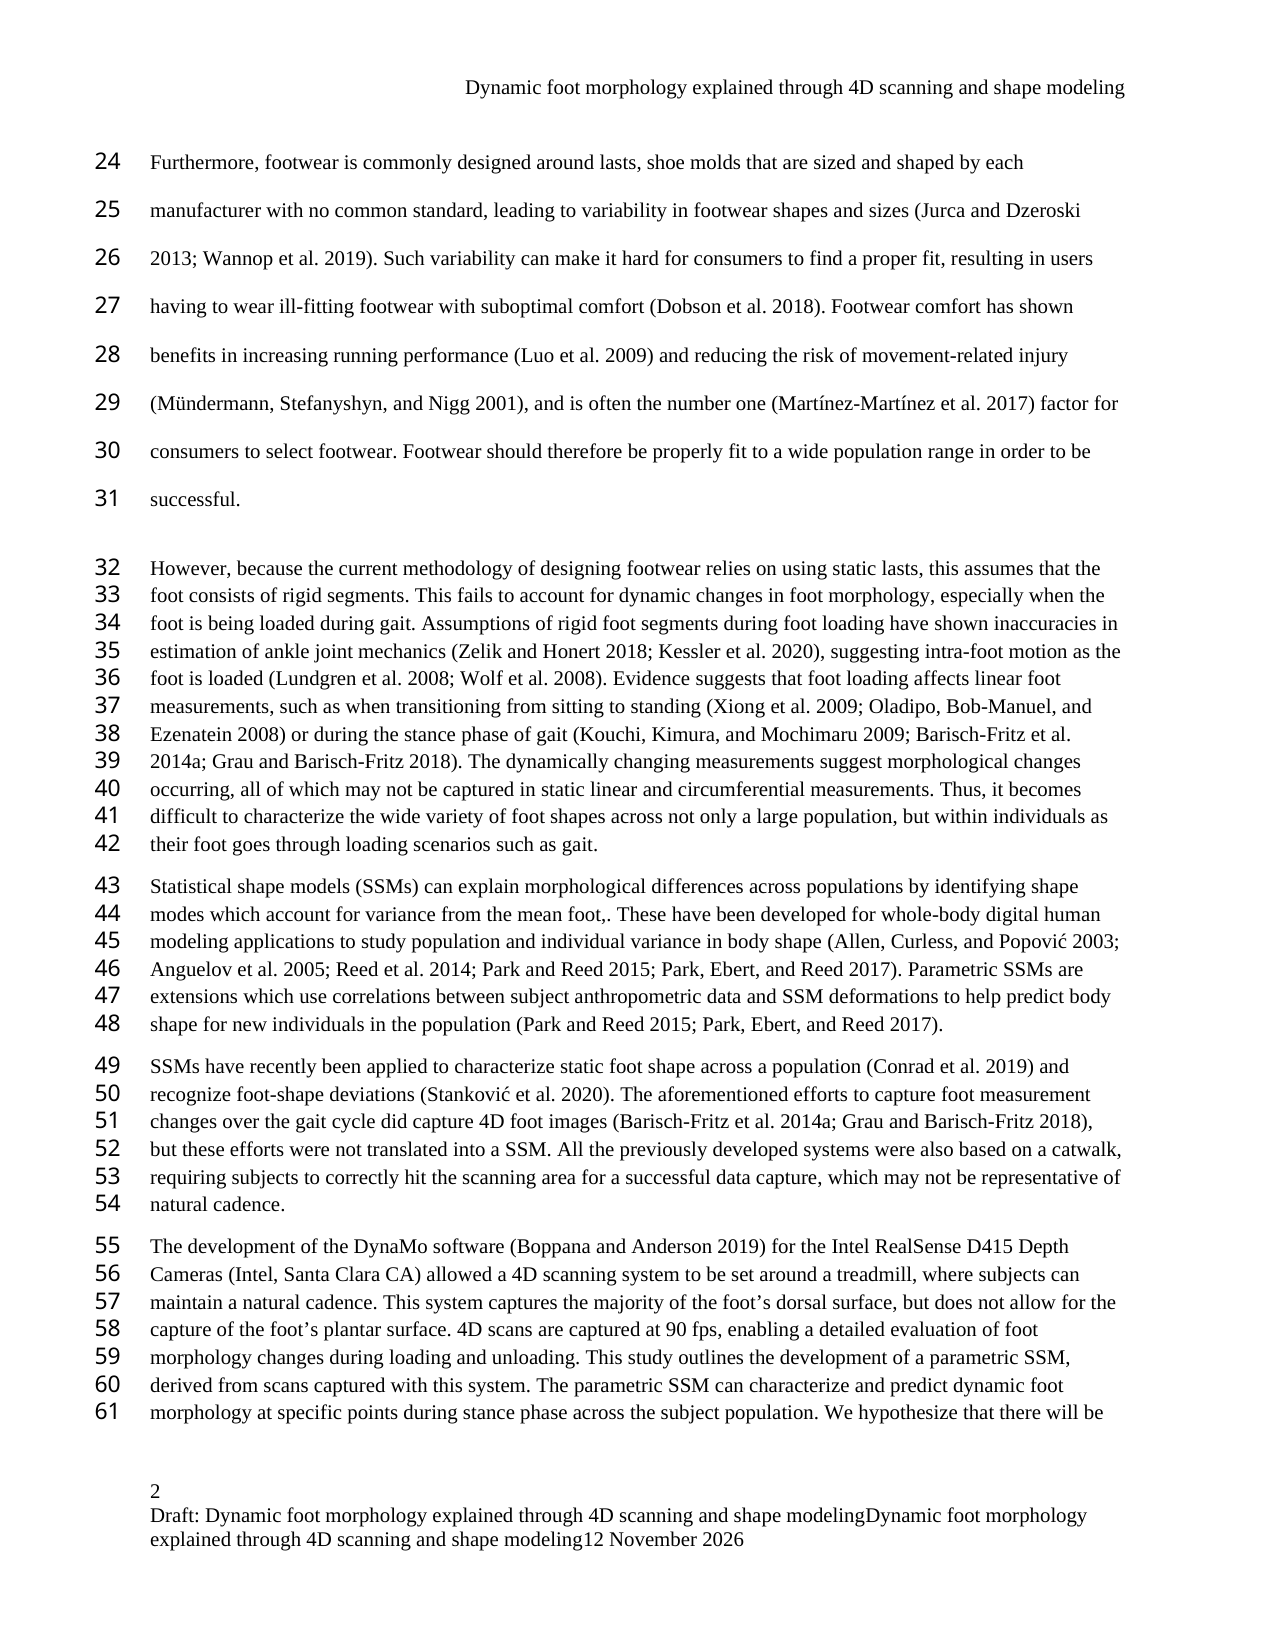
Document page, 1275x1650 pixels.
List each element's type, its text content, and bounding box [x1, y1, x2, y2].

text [150, 1234, 1125, 1424]
text SSMs have recently been applied to characterize static foot shape across a population (Conrad et al. 2019) and recognize foot-shape deviations (Stanković et al. 2020). The aforementioned efforts to capture foot measurement changes over the gait cycle did capture 4D foot images (Barisch-Fritz et al. 2014a; Grau and Barisch-Fritz 2018), but these efforts were not translated into a SSM. All the previously developed systems were also based on a catwalk, requiring subjects to correctly hit the scanning area for a successful data capture, which may not be representative of natural cadence. [150, 1054, 1125, 1216]
text Statistical shape models (SSMs) can explain morphological differences across populations by identifying shape modes which account for variance from the mean foot,. These have been developed for whole-body digital human modeling applications to study population and individual variance in body shape (Allen, Curless, and Popović 2003; Anguelov et al. 2005; Reed et al. 2014; Park and Reed 2015; Park, Ebert, and Reed 2017). Parametric SSMs are extensions which use correlations between subject anthropometric data and SSM deformations to help predict body shape for new individuals in the population (Park and Reed 2015; Park, Ebert, and Reed 2017). [150, 874, 1125, 1036]
text However, because the current methodology of designing footwear relies on using static lasts, this assumes that the foot consists of rigid segments. This fails to account for dynamic changes in foot morphology, especially when the foot is being loaded during gait. Assumptions of rigid foot segments during foot loading have shown inaccuracies in estimation of ankle joint mechanics (Zelik and Honert 2018; Kessler et al. 2020), suggesting intra-foot motion as the foot is loaded (Lundgren et al. 2008; Wolf et al. 2008). Evidence suggests that foot loading affects linear foot measurements, such as when transitioning from sitting to standing (Xiong et al. 2009; Oladipo, Bob-Manuel, and Ezenatein 2008) or during the stance phase of gait (Kouchi, Kimura, and Mochimaru 2009; Barisch-Fritz et al. 2014a; Grau and Barisch-Fritz 2018). The dynamically changing measurements suggest morphological changes occurring, all of which may not be captured in static linear and circumferential measurements. Thus, it becomes difficult to characterize the wide variety of foot shapes across not only a large population, but within individuals as their foot goes through loading scenarios such as gait. [150, 556, 1125, 856]
